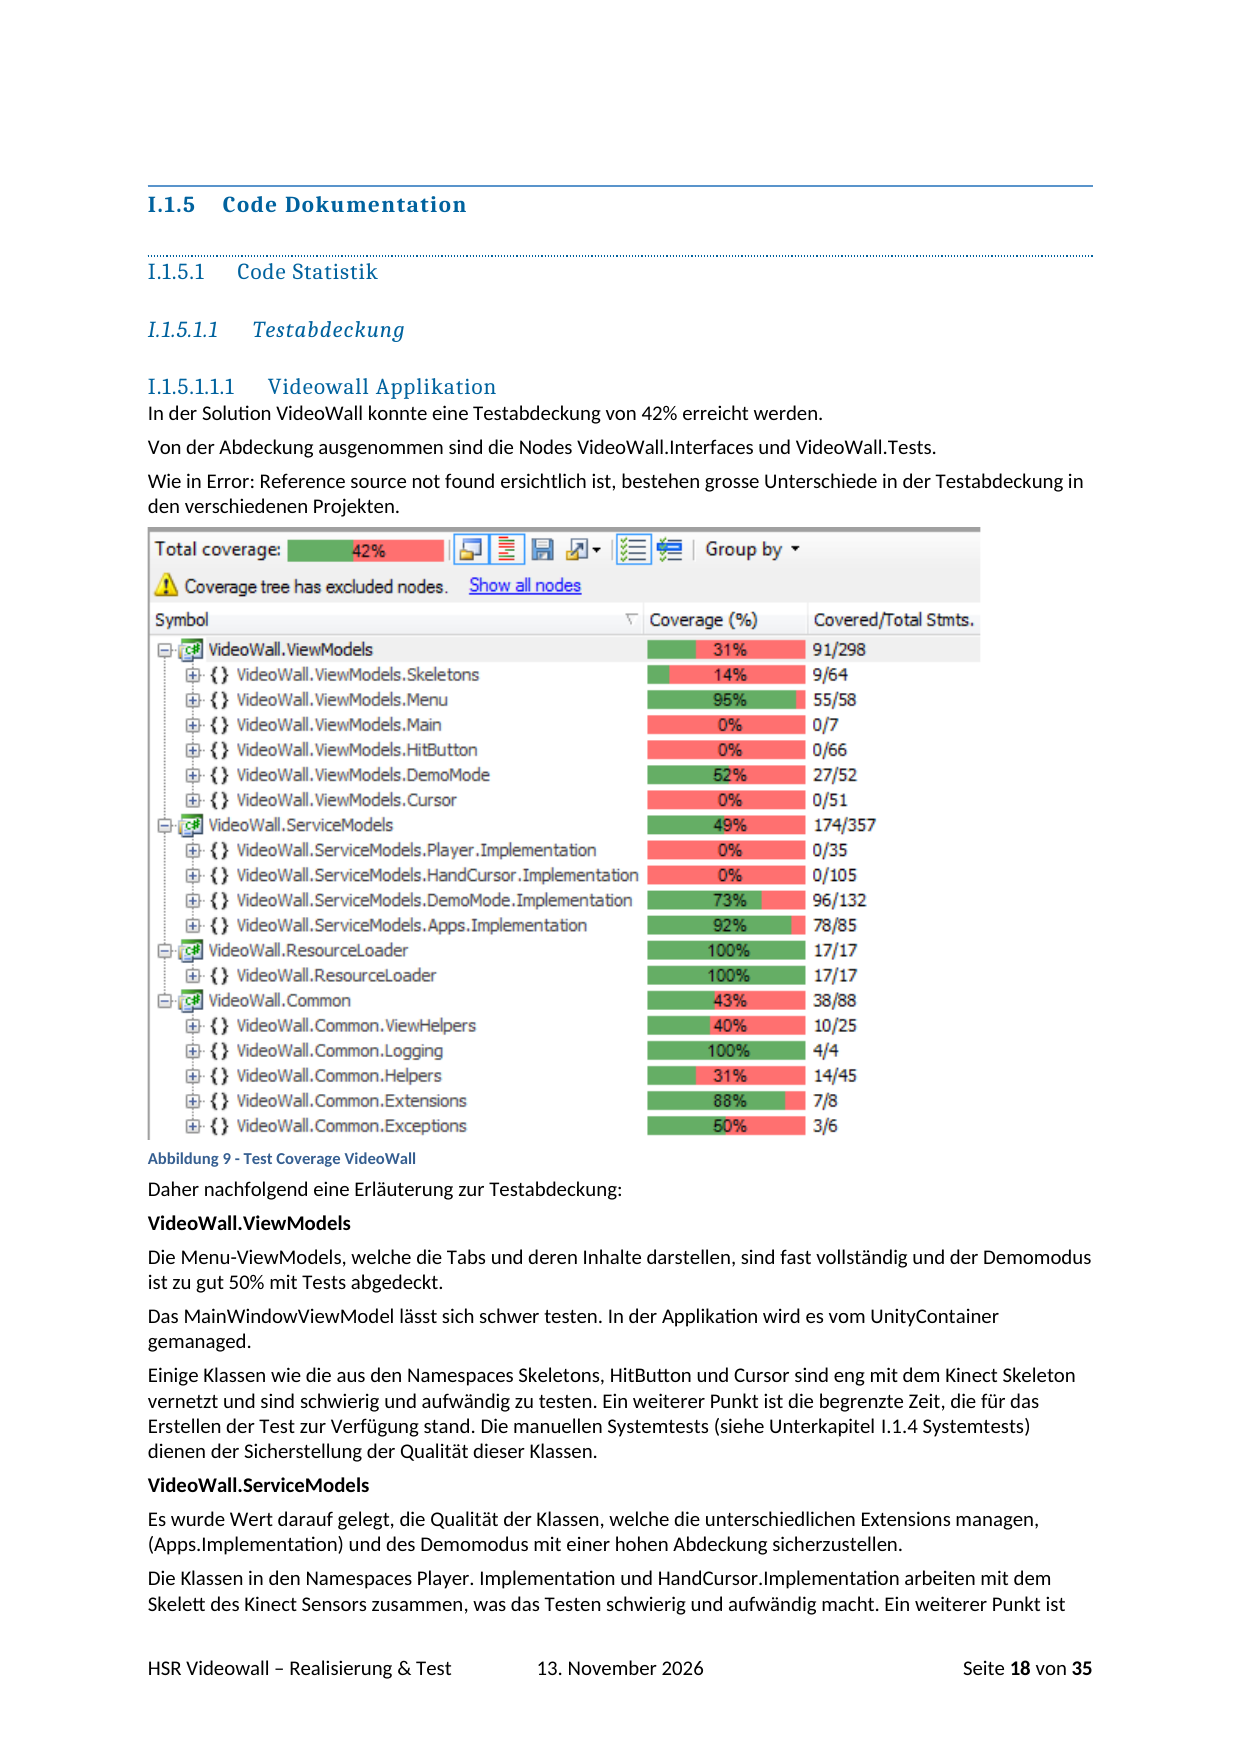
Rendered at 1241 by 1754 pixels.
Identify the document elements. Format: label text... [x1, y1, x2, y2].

subtitle Videowall Applikation [148, 374, 1093, 400]
text Es wurde Wert darauf gelegt, die Qualität der Klassen, welche die unterschiedlichen Extensions managen, (Apps.Implementation) und des Demomodus mit einer hohen Abdeckung sicherzustellen. [148, 1506, 1093, 1557]
text VideoWall.ViewModels [148, 1210, 1093, 1236]
text Die Menu-ViewModels, welche die Tabs und deren Inhalte darstellen, sind fast vollständig und der Demomodus ist zu gut 50% mit Tests abgedeckt. [148, 1244, 1093, 1295]
text Das MainWindowViewModel lässt sich schwer testen. In der Applikation wird es vom UnityContainer gemanaged. [148, 1303, 1093, 1354]
text In der Solution VideoWall konnte eine Testabdeckung von 42% erreicht werden. [148, 400, 1093, 426]
text Von der Abdeckung ausgenommen sind die Nodes VideoWall.Interfaces und VideoWall.Tests. [148, 434, 1093, 459]
text Einige Klassen wie die aus den Namespaces Skeletons, HitButton und Cursor sind eng mit dem Kinect Skeleton vernetzt und sind schwierig und aufwändig zu testen. Ein weiterer Punkt ist die begrenzte Zeit, die für das Erstellen der Test zur Verfügung stand. Die manuellen Systemtests (siehe Unterkapitel I.1.4 Systemtests) dienen der Sicherstellung der Qualität dieser Klassen. [148, 1362, 1093, 1464]
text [148, 1565, 1093, 1616]
subtitle Code Statistik [148, 255, 1093, 285]
text Daher nachfolgend eine Erläuterung zur Testabdeckung: [148, 1177, 1093, 1202]
text VideoWall.ServiceModels [148, 1472, 1093, 1498]
subtitle Code Dokumentation [148, 187, 1093, 218]
subtitle Testabdeckung [148, 313, 1093, 343]
picture [147, 527, 981, 1140]
text Abbildung 9 - Test Coverage VideoWall [148, 1148, 1093, 1168]
